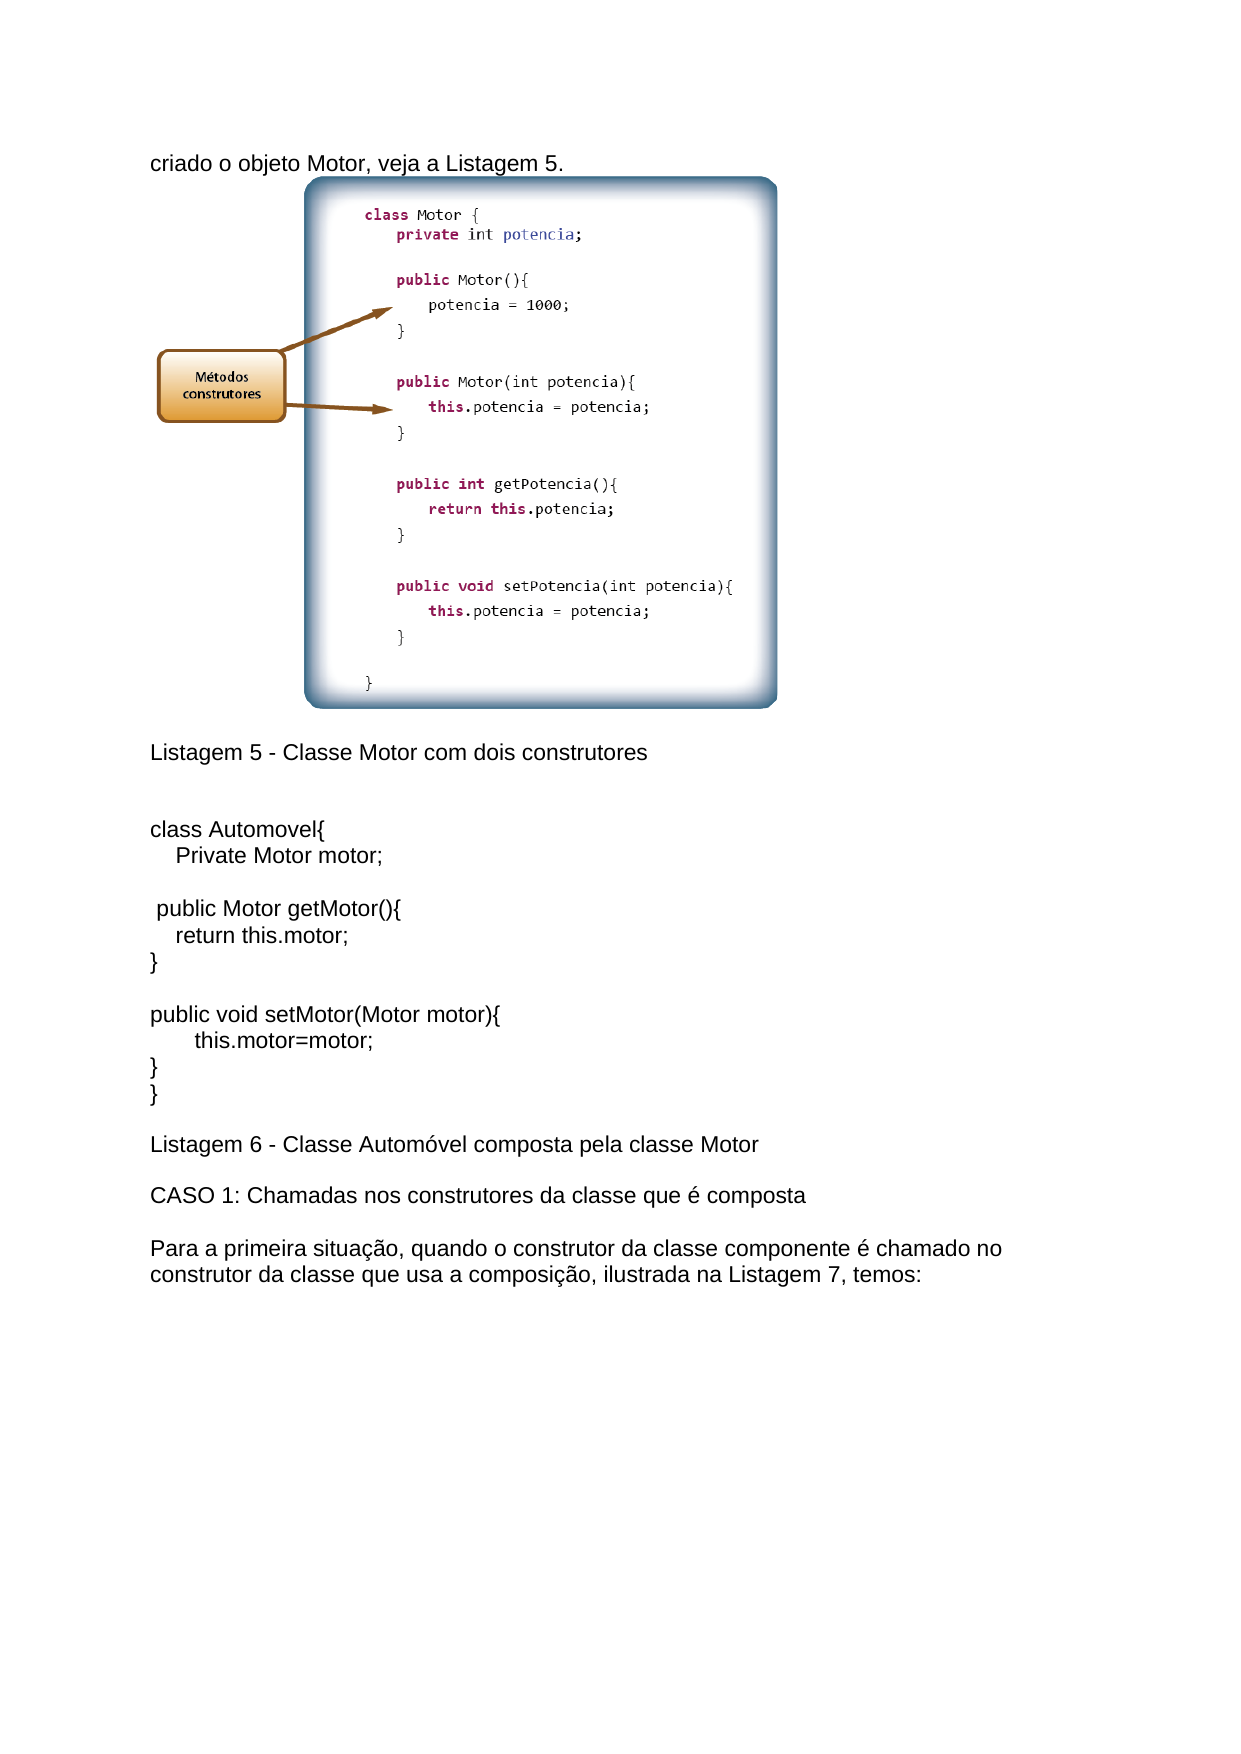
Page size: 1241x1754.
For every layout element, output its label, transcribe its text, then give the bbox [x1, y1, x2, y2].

picture [156, 176, 778, 709]
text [150, 1182, 1090, 1288]
text class Automovel{ Private Motor motor; public Motor getMotor(){ return this.motor; } ​ public void setMotor(Motor motor){ this.motor=motor; } } [150, 816, 1090, 1106]
text Listagem 5 - Classe Motor com dois construtores [150, 738, 1090, 791]
text Listagem 6 - Classe Automóvel composta pela classe Motor [150, 1131, 1090, 1157]
